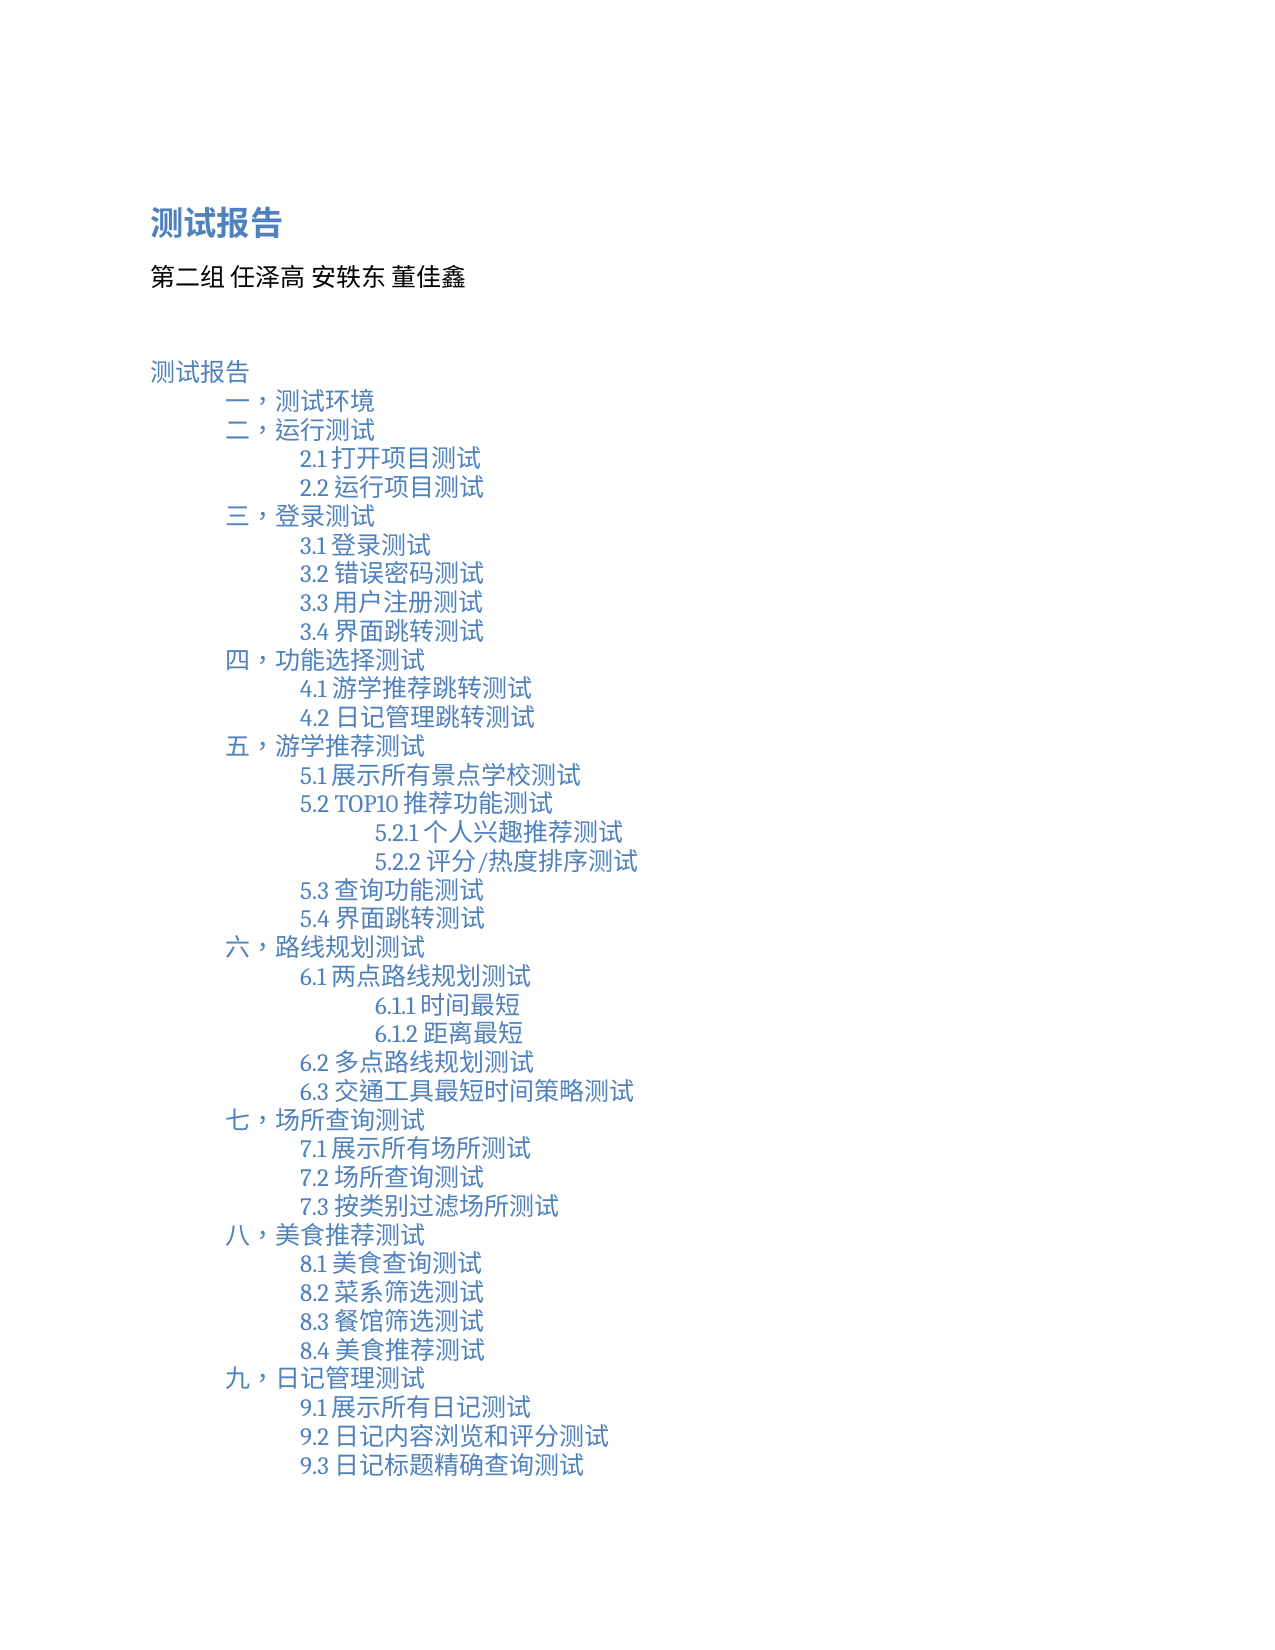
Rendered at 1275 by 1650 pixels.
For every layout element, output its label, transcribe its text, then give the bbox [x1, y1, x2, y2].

text 第二组 任泽高 安轶东 董佳鑫 [150, 264, 1125, 293]
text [150, 359, 1125, 1480]
subtitle 测试报告 [150, 200, 1125, 245]
